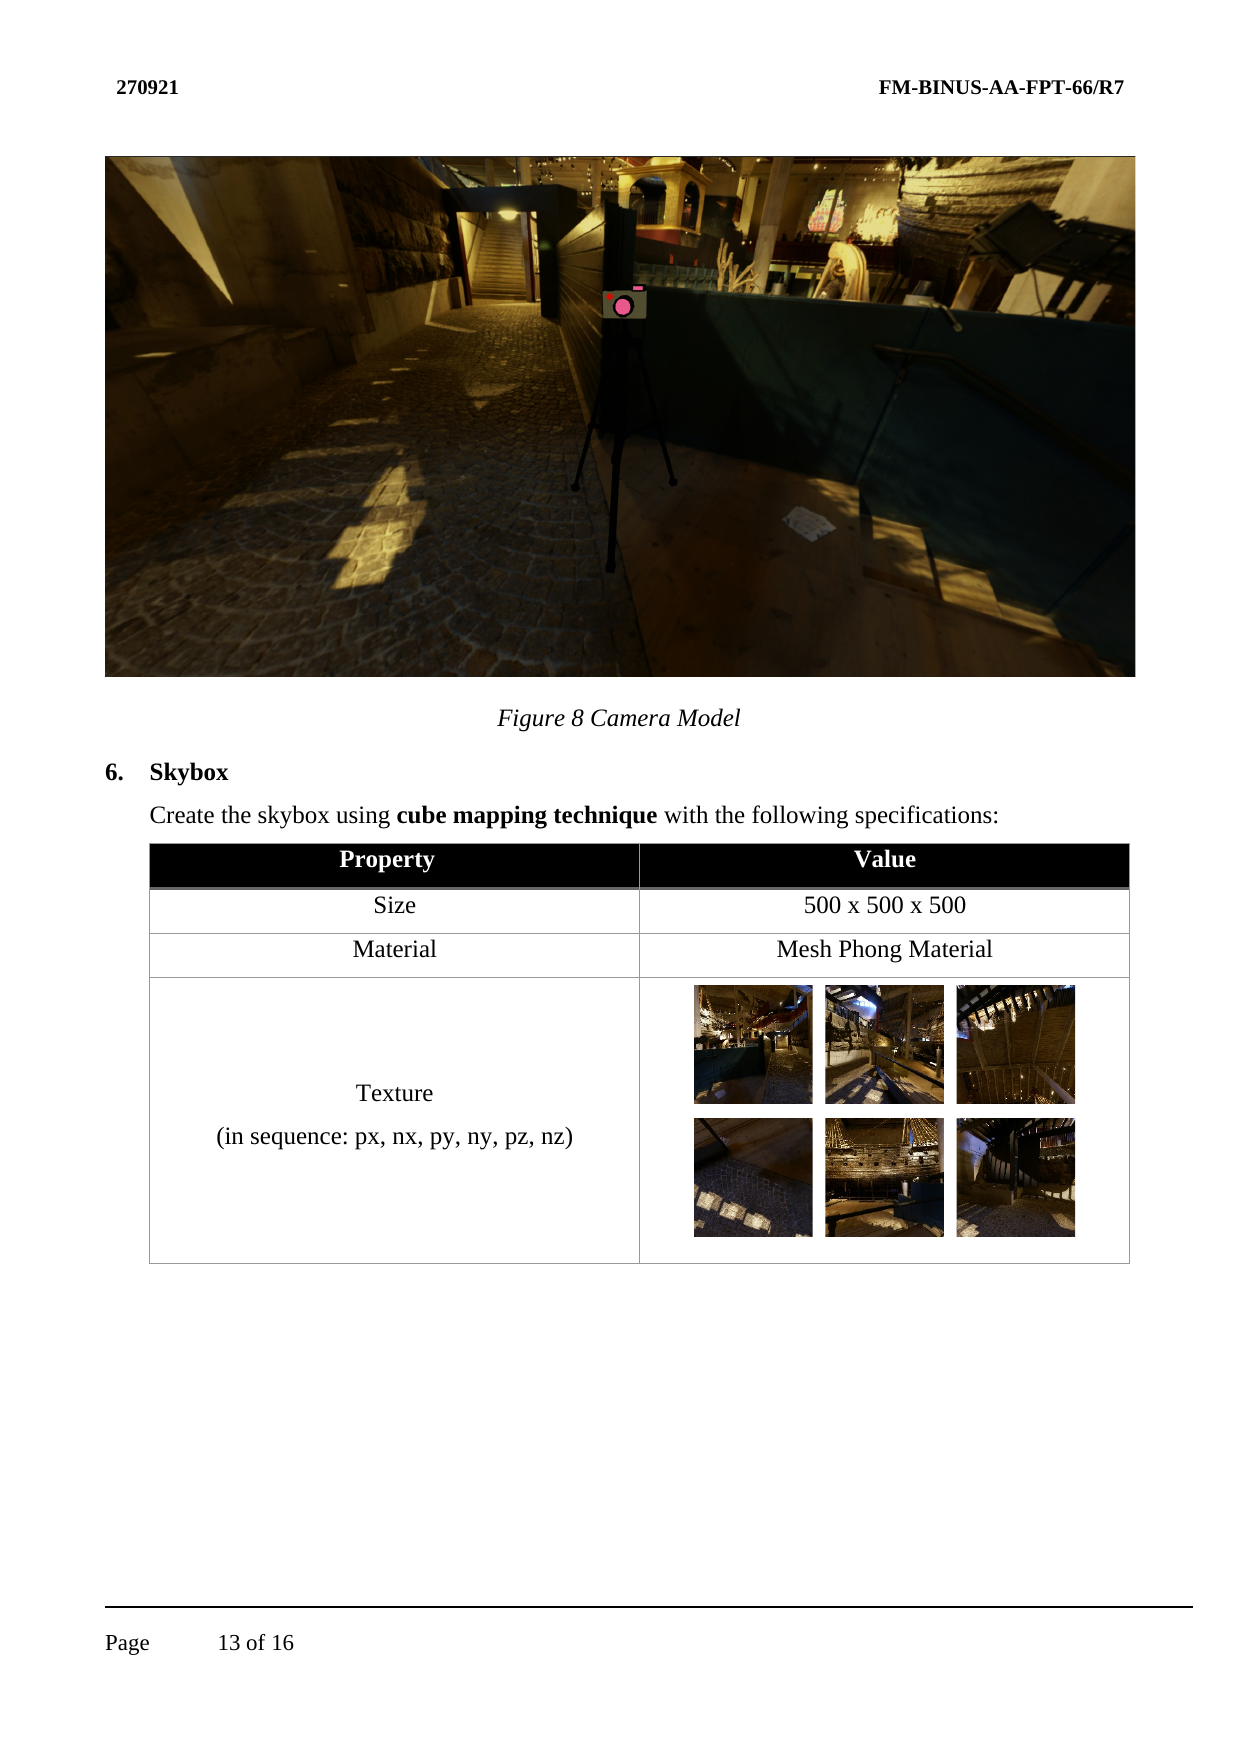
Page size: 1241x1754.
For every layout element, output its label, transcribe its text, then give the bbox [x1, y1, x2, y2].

picture [956, 1118, 1076, 1237]
table_cell [640, 978, 1129, 1263]
table_cell Texture (in sequence: px, nx, py, ny, pz, nz) [150, 978, 639, 1263]
table_cell 500 x 500 x 500 [640, 890, 1129, 933]
list Create the skybox using cube mapping technique with the following specifications: [149, 800, 1135, 829]
picture [825, 1118, 944, 1237]
list Skybox [105, 757, 1135, 786]
table_cell Size [150, 890, 639, 933]
table_cell Mesh Phong Material [640, 934, 1129, 977]
picture [694, 985, 813, 1104]
text Figure 8 Camera Model [105, 703, 1135, 732]
table_cell Material [150, 934, 639, 977]
picture [825, 985, 944, 1104]
picture [956, 985, 1076, 1104]
table_header Value [640, 844, 1129, 887]
picture [694, 1118, 813, 1237]
table_header Property [150, 844, 639, 887]
picture [105, 156, 1136, 677]
